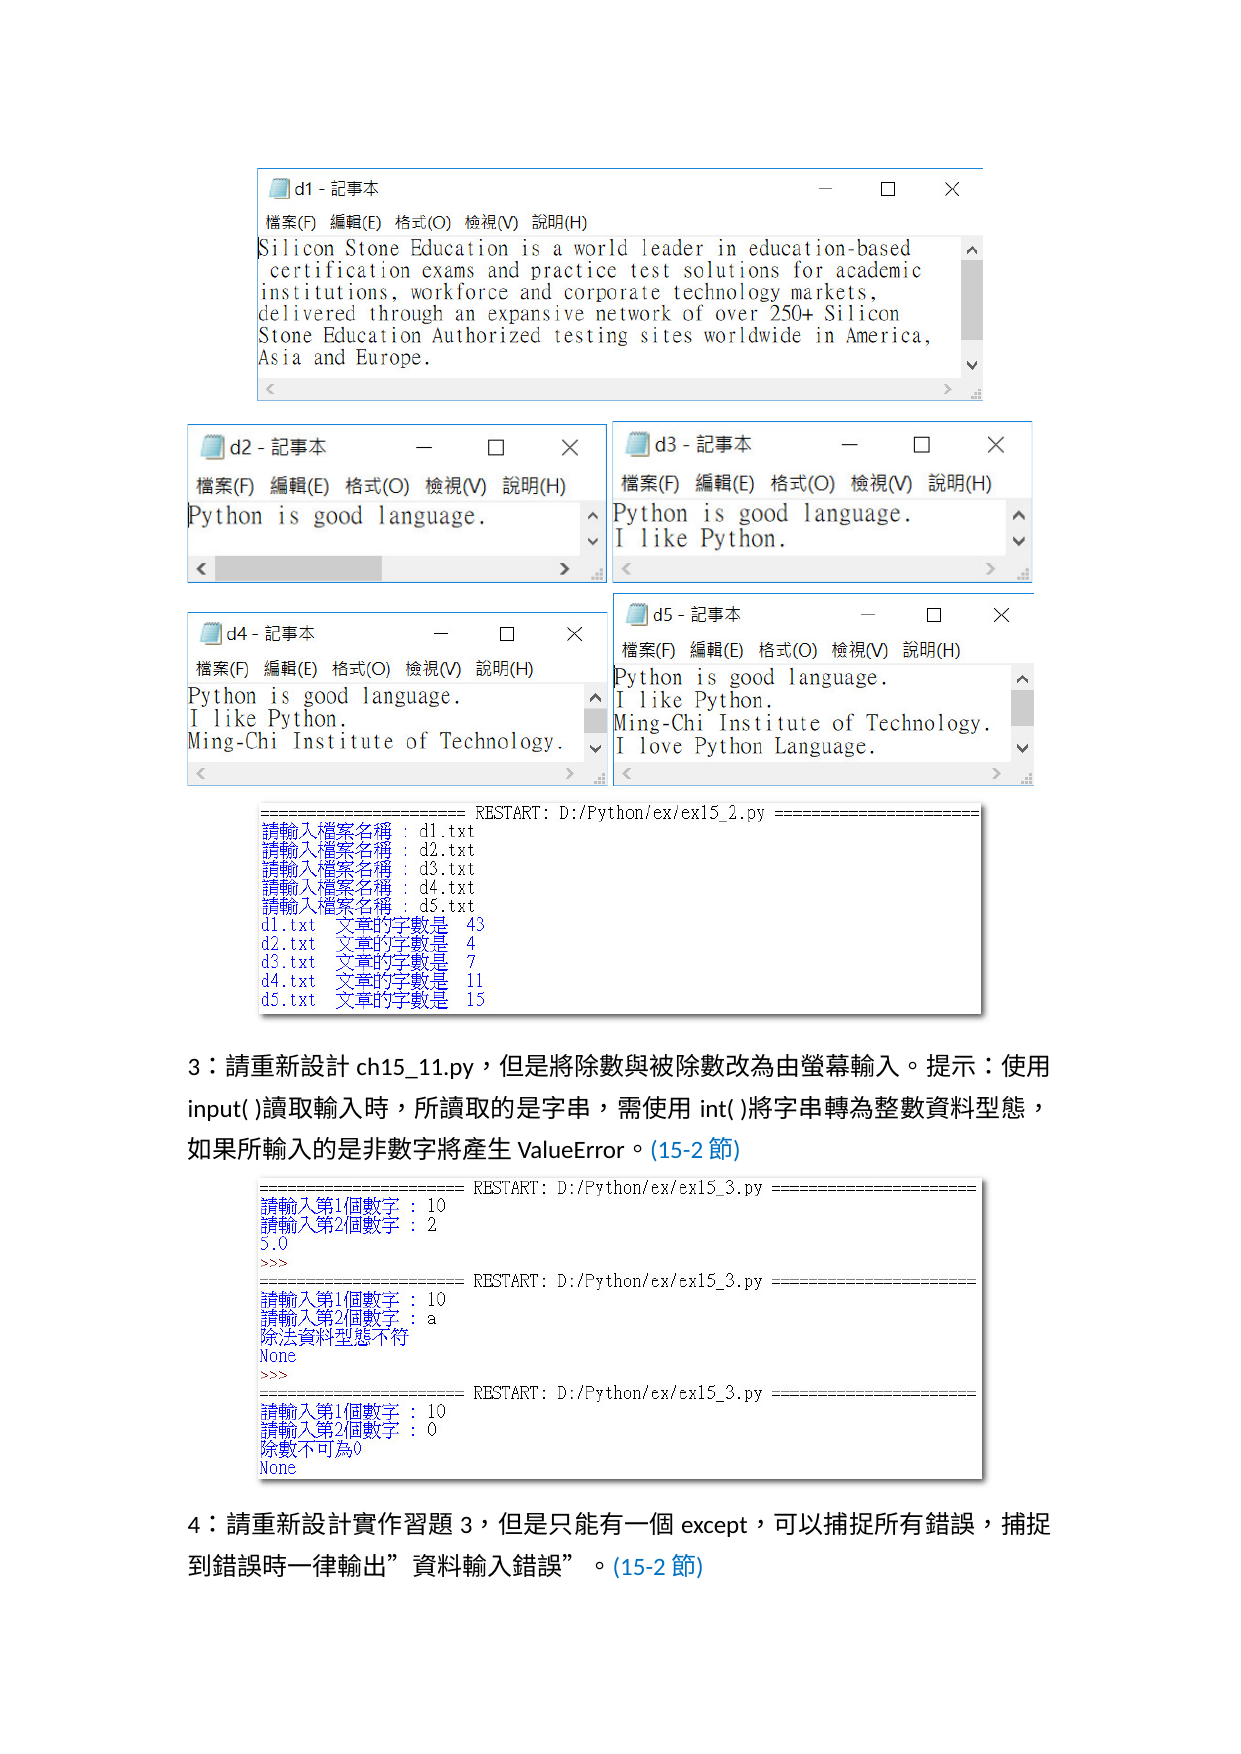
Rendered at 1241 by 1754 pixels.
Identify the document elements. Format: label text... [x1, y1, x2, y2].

picture [613, 593, 1034, 786]
picture [250, 793, 991, 1024]
text 4：請重新設計實作習題3，但是只能有一個except，可以捕捉所有錯誤，捕捉到錯誤時一律輸出”資料輸入錯誤”。(15-2節) [187, 1502, 1053, 1585]
picture [187, 424, 607, 583]
picture [257, 168, 983, 401]
text 3：請重新設計ch15_11.py，但是將除數與被除數改為由螢幕輸入。提示：使用input( )讀取輸入時，所讀取的是字串，需使用int( )將字串轉為整數資料型態，如果所輸入的是非數字將產生ValueError。(15-2節) [187, 1044, 1053, 1169]
picture [612, 421, 1033, 583]
picture [248, 1168, 992, 1489]
picture [187, 612, 608, 786]
